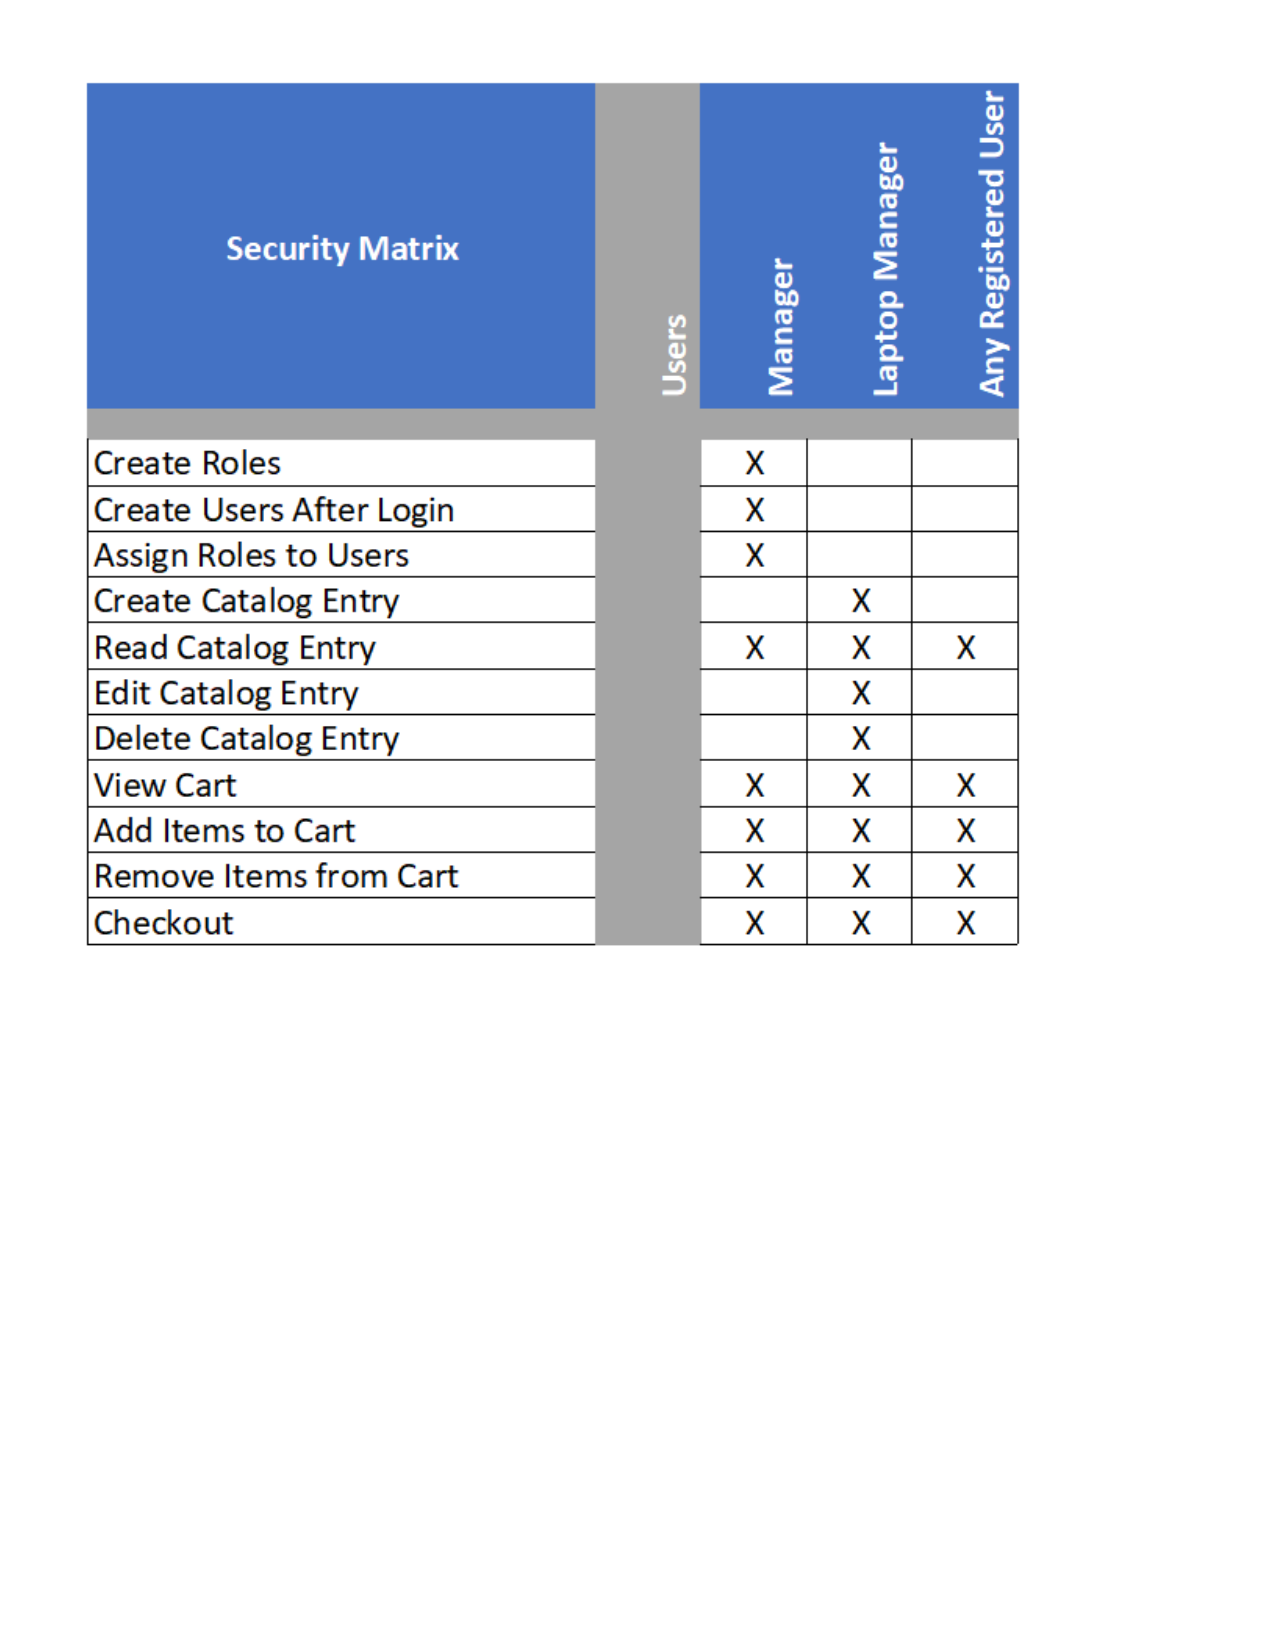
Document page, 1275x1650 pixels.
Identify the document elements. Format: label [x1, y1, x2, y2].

picture [81, 75, 1027, 955]
